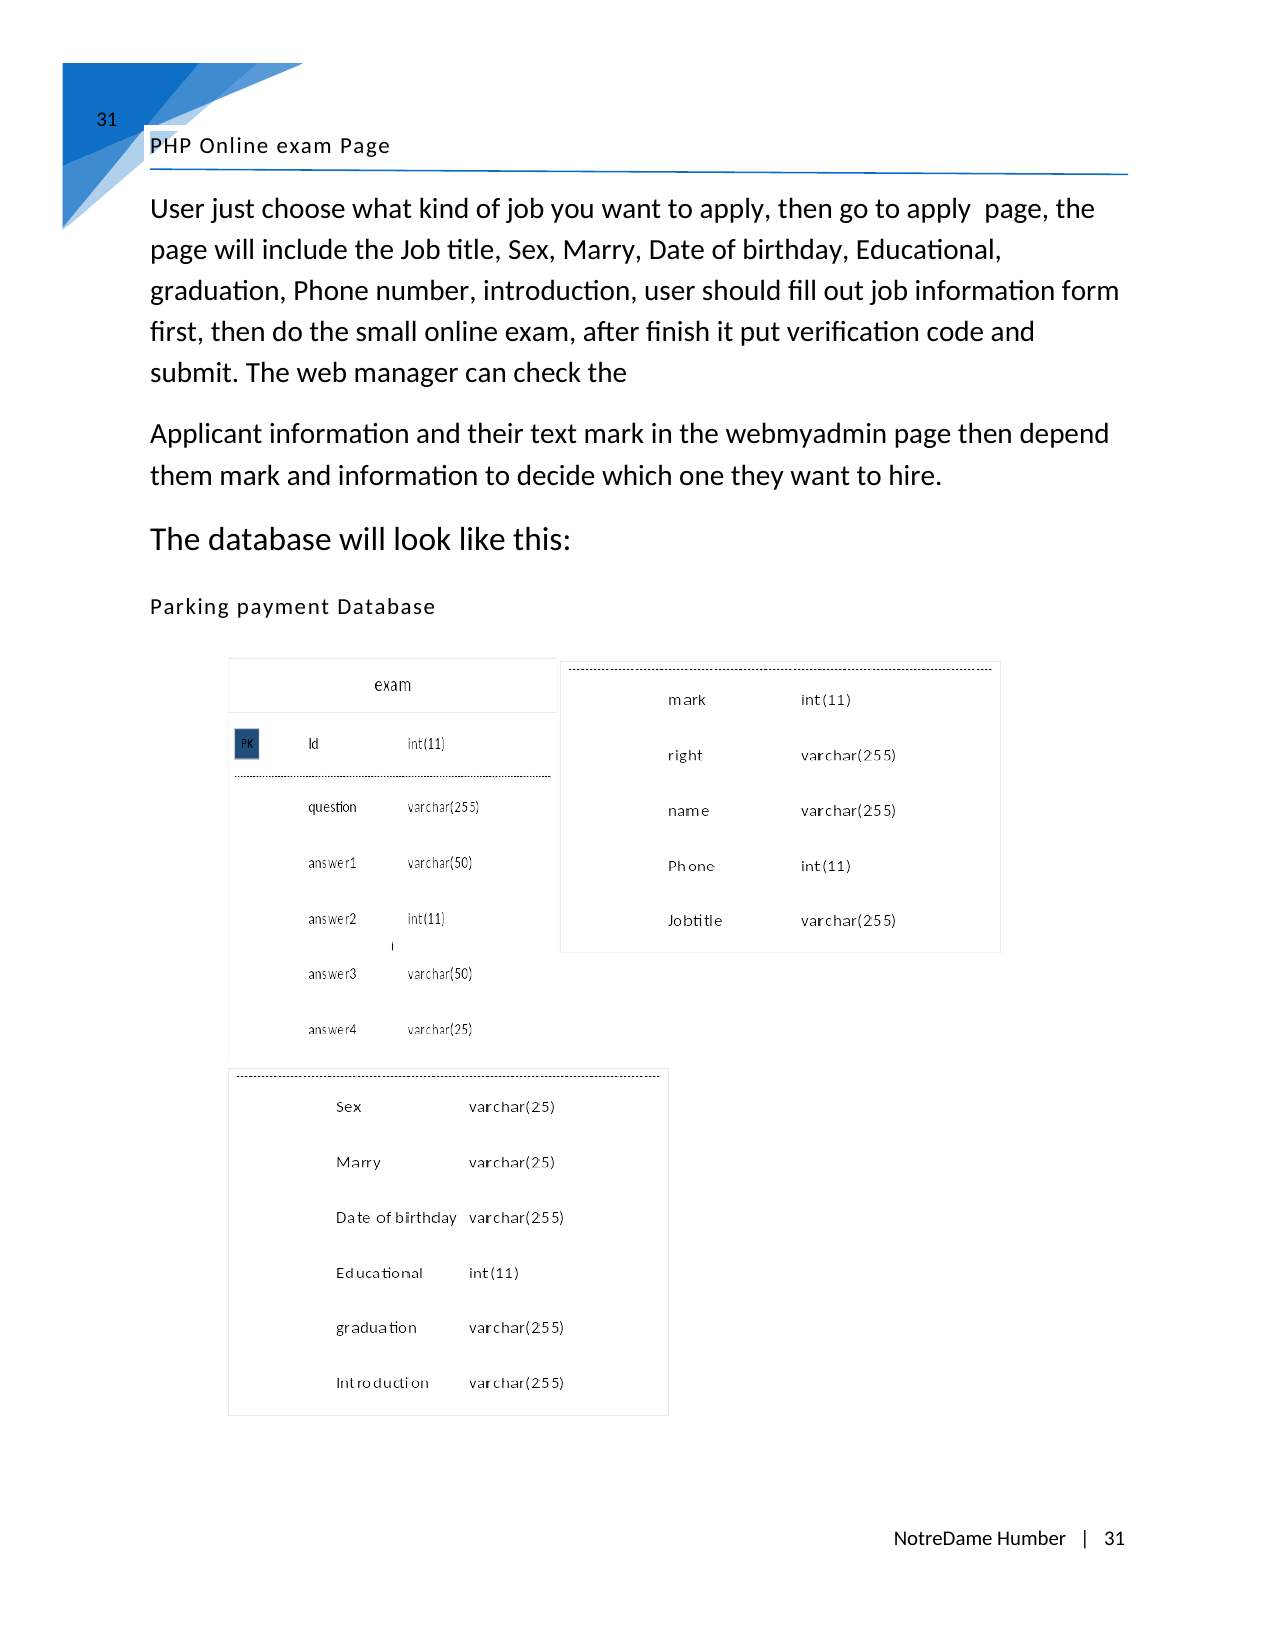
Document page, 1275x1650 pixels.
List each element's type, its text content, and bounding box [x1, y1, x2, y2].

subtitle PHP Online exam Page [150, 131, 1125, 159]
text The database will look like this: [150, 518, 1125, 559]
picture [62, 62, 305, 231]
subtitle Parking payment Database [150, 592, 1125, 620]
text User just choose what kind of job you want to apply, then go to apply page, the page will include the Job title, Sex, Marry, Date of birthday, Educational, graduation, Phone number, introduction, user should fill out job information form first, then do the small online exam, after finish it put verification code and submit. The web manager can check the [150, 190, 1125, 389]
text Applicant information and their text mark in the webmyadmin page then depend them mark and information to decide which one they want to hire. [150, 416, 1125, 492]
